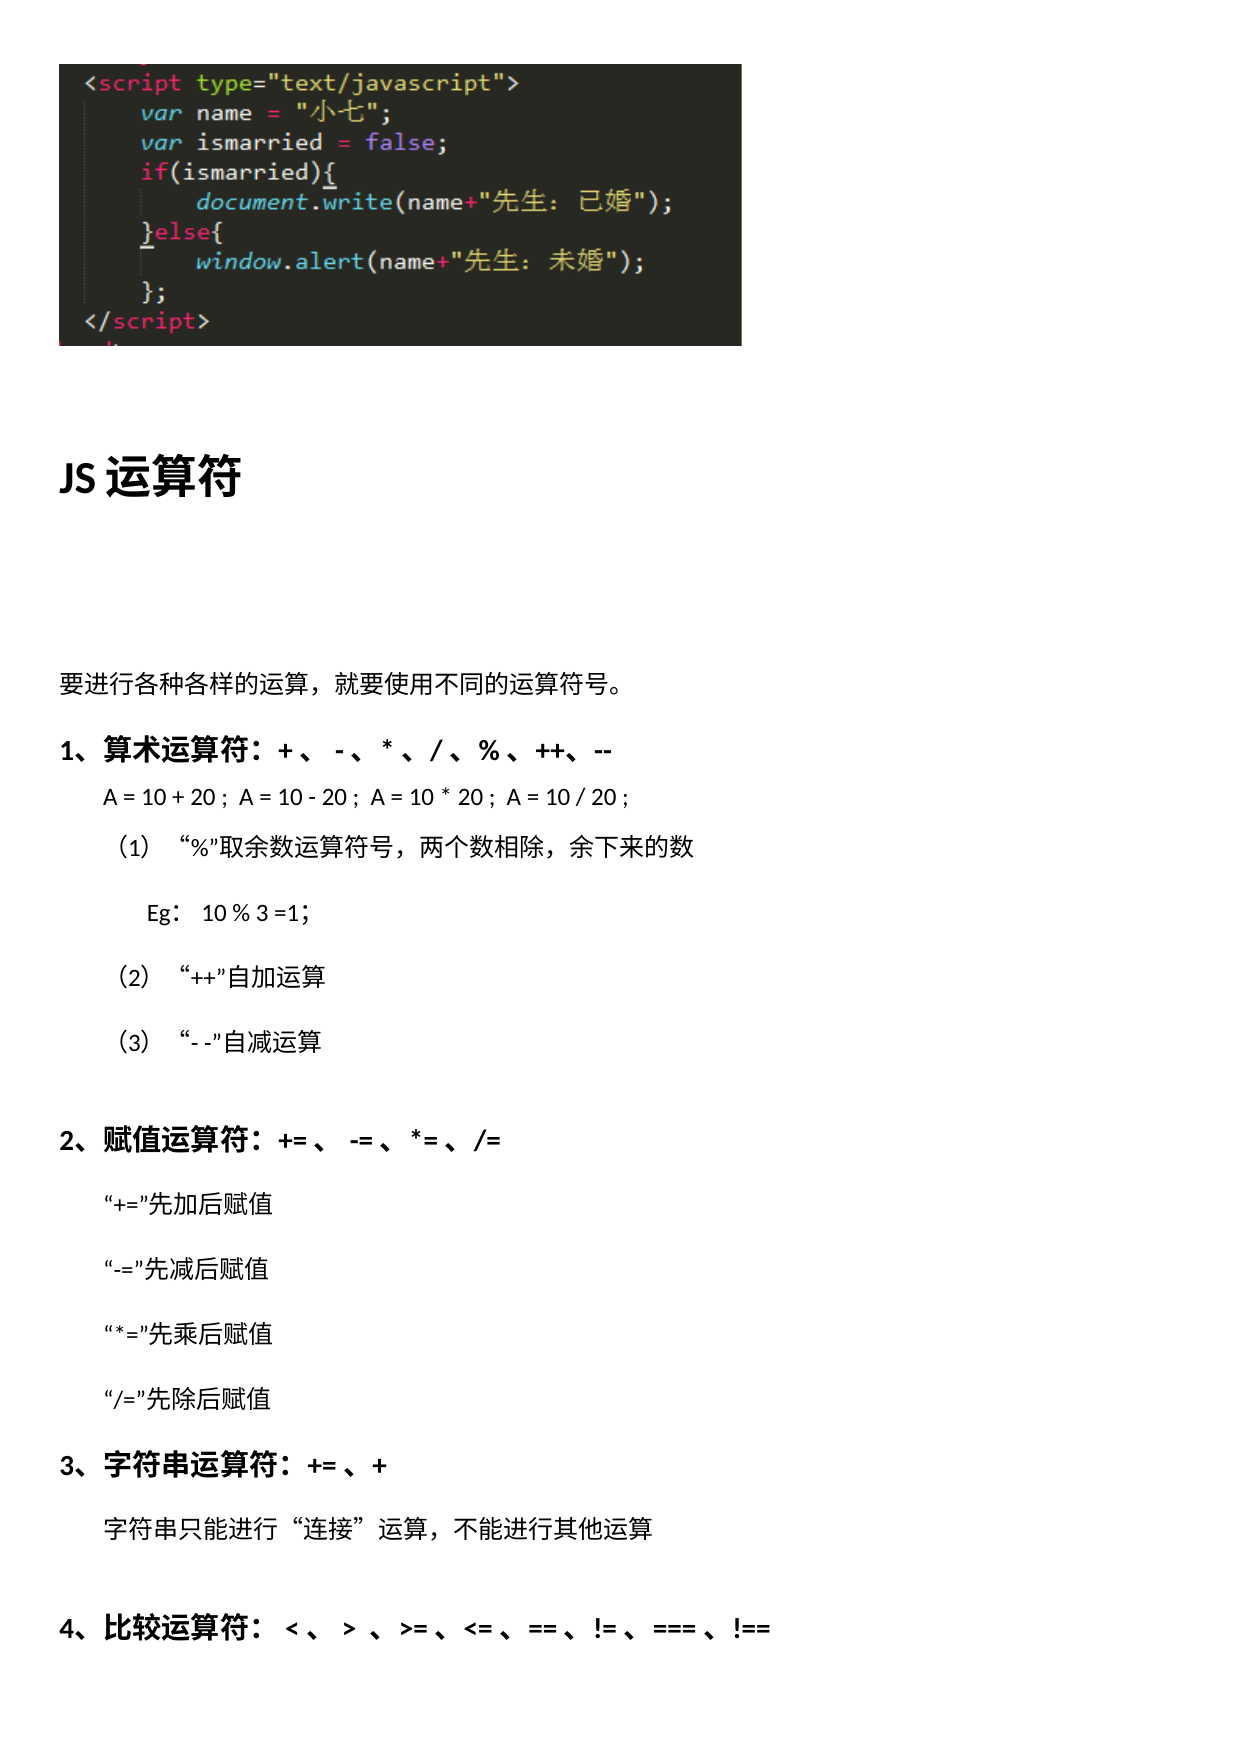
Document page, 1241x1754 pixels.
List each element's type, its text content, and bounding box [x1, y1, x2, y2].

text Eg： 10 % 3 =1； [59, 878, 1181, 943]
text “/=”先除后赋值 [59, 1365, 1181, 1430]
text “+=”先加后赋值 [59, 1170, 1181, 1235]
text 4、比较运算符： < 、 > 、>= 、<= 、== 、!= 、=== 、!== [59, 1593, 1181, 1658]
text （3）“- -”自减运算 [59, 1008, 1181, 1073]
subtitle JS运算符 [59, 425, 1181, 522]
text 2、赋值运算符：+= 、 -= 、*= 、/= [59, 1105, 1181, 1170]
text 3、字符串运算符：+= 、+ [59, 1430, 1181, 1495]
text 1、算术运算符：+ 、 - 、* 、/ 、% 、++、-- [59, 715, 1181, 780]
text （1）“%”取余数运算符号，两个数相除，余下来的数 [59, 813, 1181, 878]
text “-=”先减后赋值 [59, 1235, 1181, 1300]
picture [59, 64, 742, 346]
text 字符串只能进行“连接”运算，不能进行其他运算 [59, 1495, 1181, 1560]
text 要进行各种各样的运算，就要使用不同的运算符号。 [59, 650, 1181, 715]
text “*=”先乘后赋值 [59, 1300, 1181, 1365]
text （2）“++”自加运算 [59, 943, 1181, 1008]
text A = 10 + 20 ; A = 10 - 20 ; A = 10 * 20 ; A = 10 / 20 ; [59, 780, 1181, 813]
